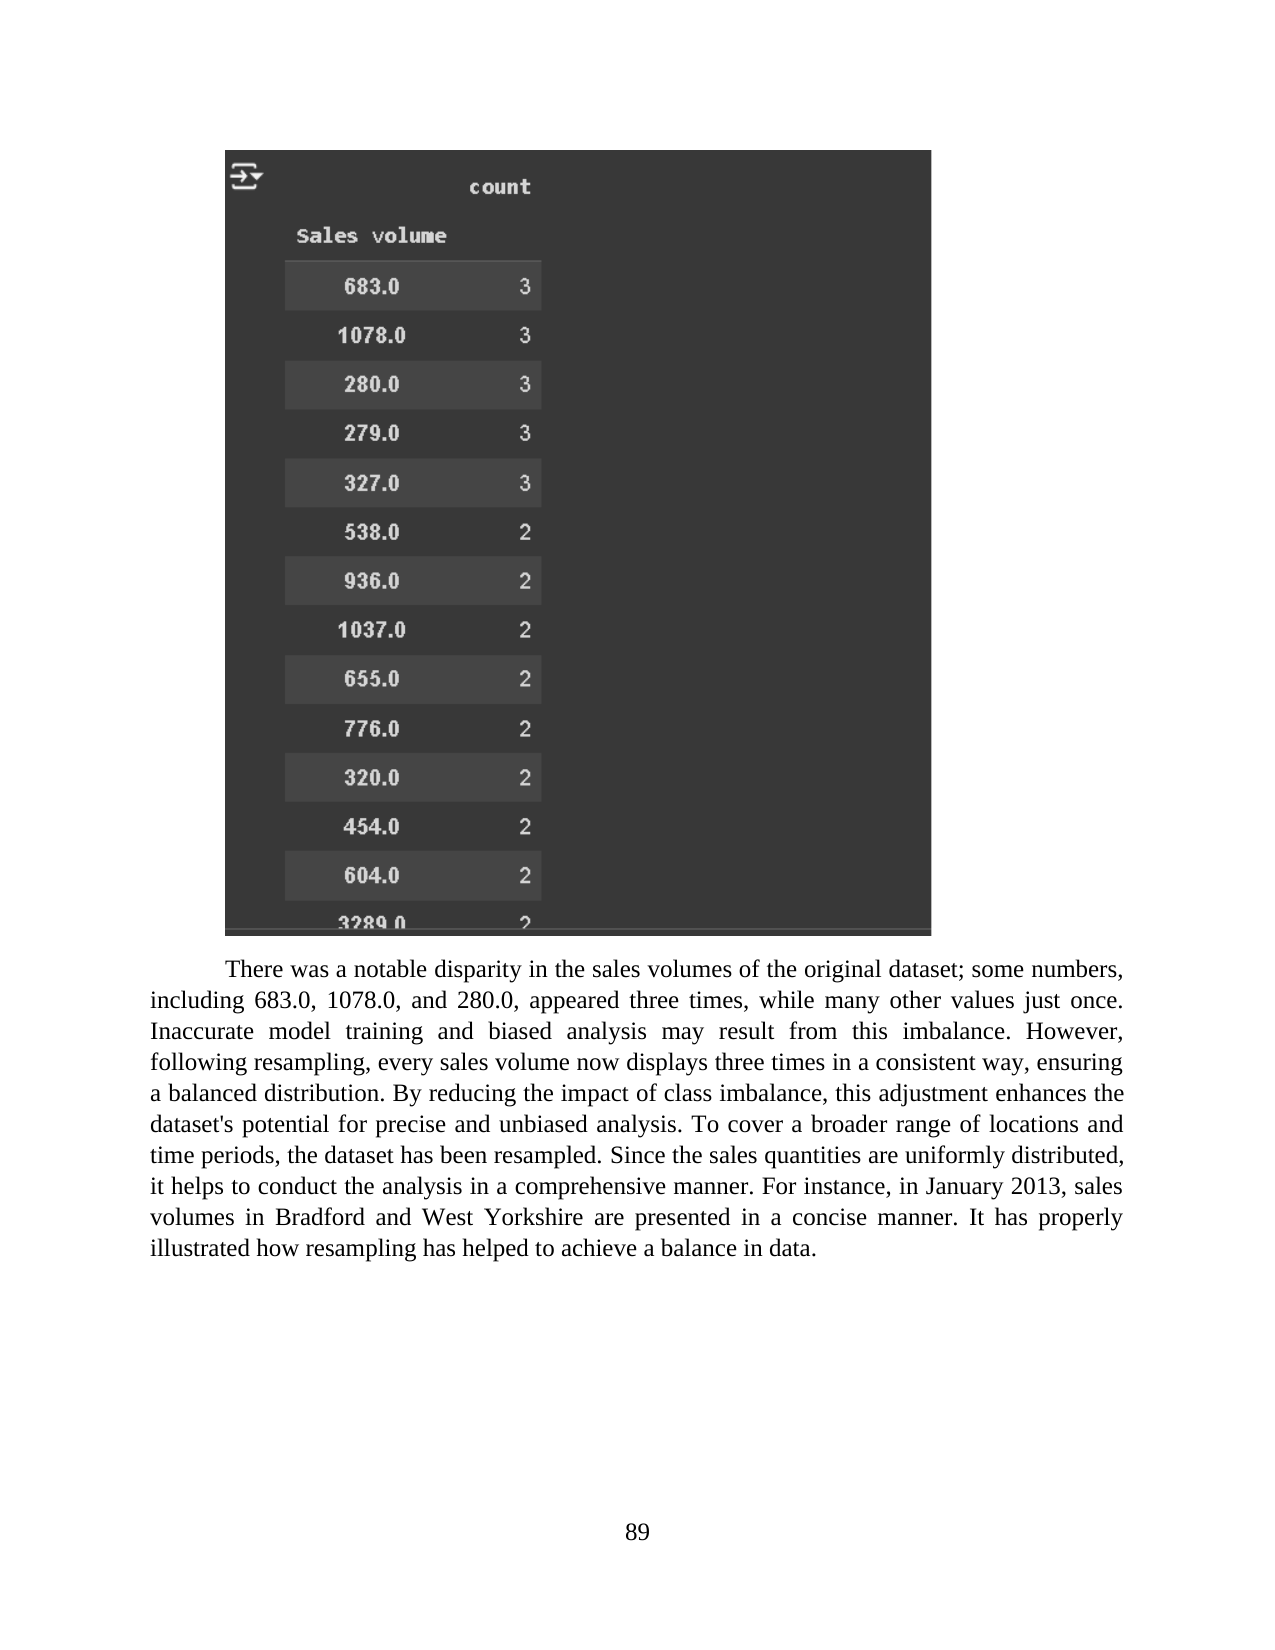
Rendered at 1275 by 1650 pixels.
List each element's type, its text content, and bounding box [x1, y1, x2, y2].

picture [225, 150, 932, 936]
text There was a notable disparity in the sales volumes of the original dataset; some numbers, including 683.0, 1078.0, and 280.0, appeared three times, while many other values just once. Inaccurate model training and biased analysis may result from this imbalance. However, following resampling, every sales volume now displays three times in a consistent way, ensuring a balanced distribution. By reducing the impact of class imbalance, this adjustment enhances the dataset's potential for precise and unbiased analysis. To cover a broader range of locations and time periods, the dataset has been resampled. Since the sales quantities are uniformly distributed, it helps to conduct the analysis in a comprehensive manner. For instance, in January 2013, sales volumes in Bradford and West Yorkshire are presented in a concise manner. It has properly illustrated how resampling has helped to achieve a balance in data. [150, 954, 1125, 1262]
